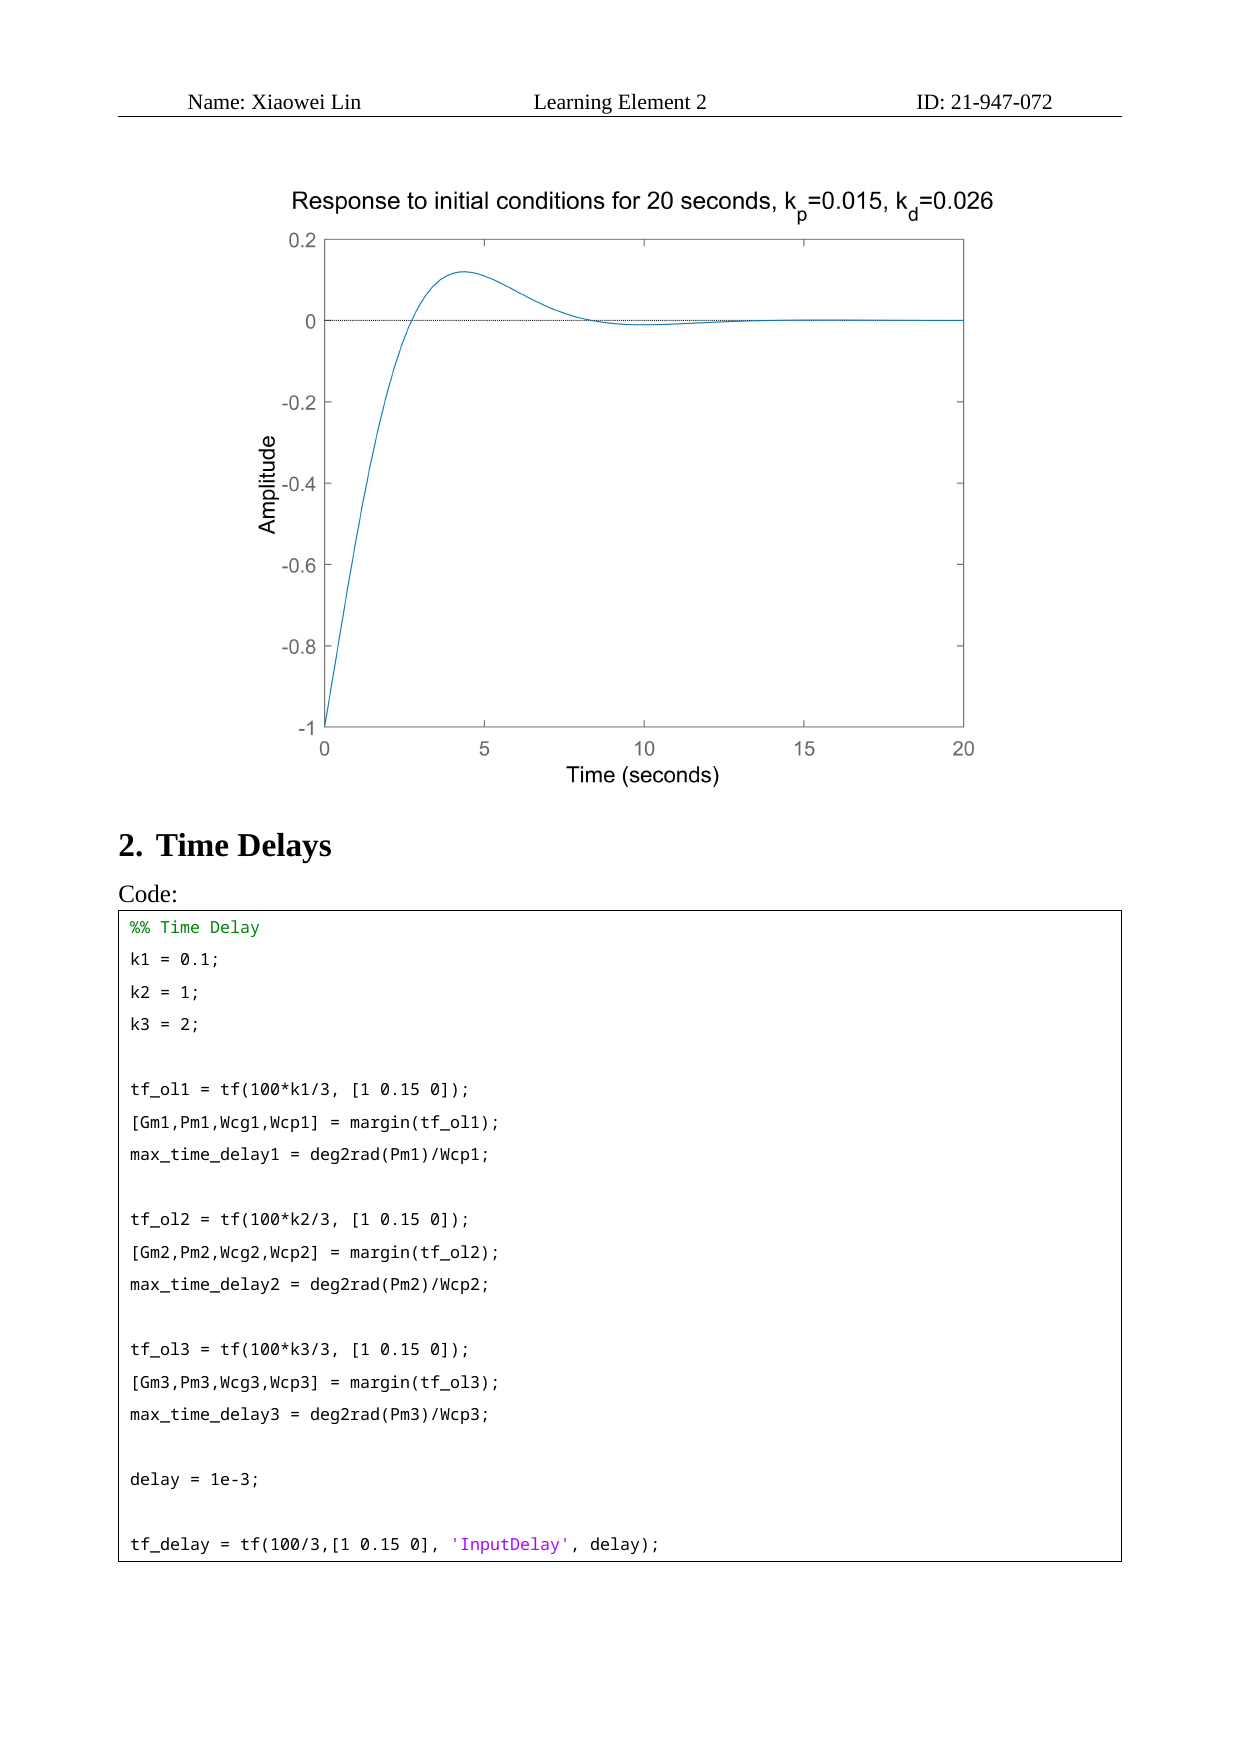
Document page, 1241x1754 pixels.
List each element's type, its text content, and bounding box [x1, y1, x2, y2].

list Time Delays [118, 812, 1122, 877]
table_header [119, 911, 1121, 1561]
picture [196, 162, 1044, 797]
text Code: [118, 877, 1122, 909]
